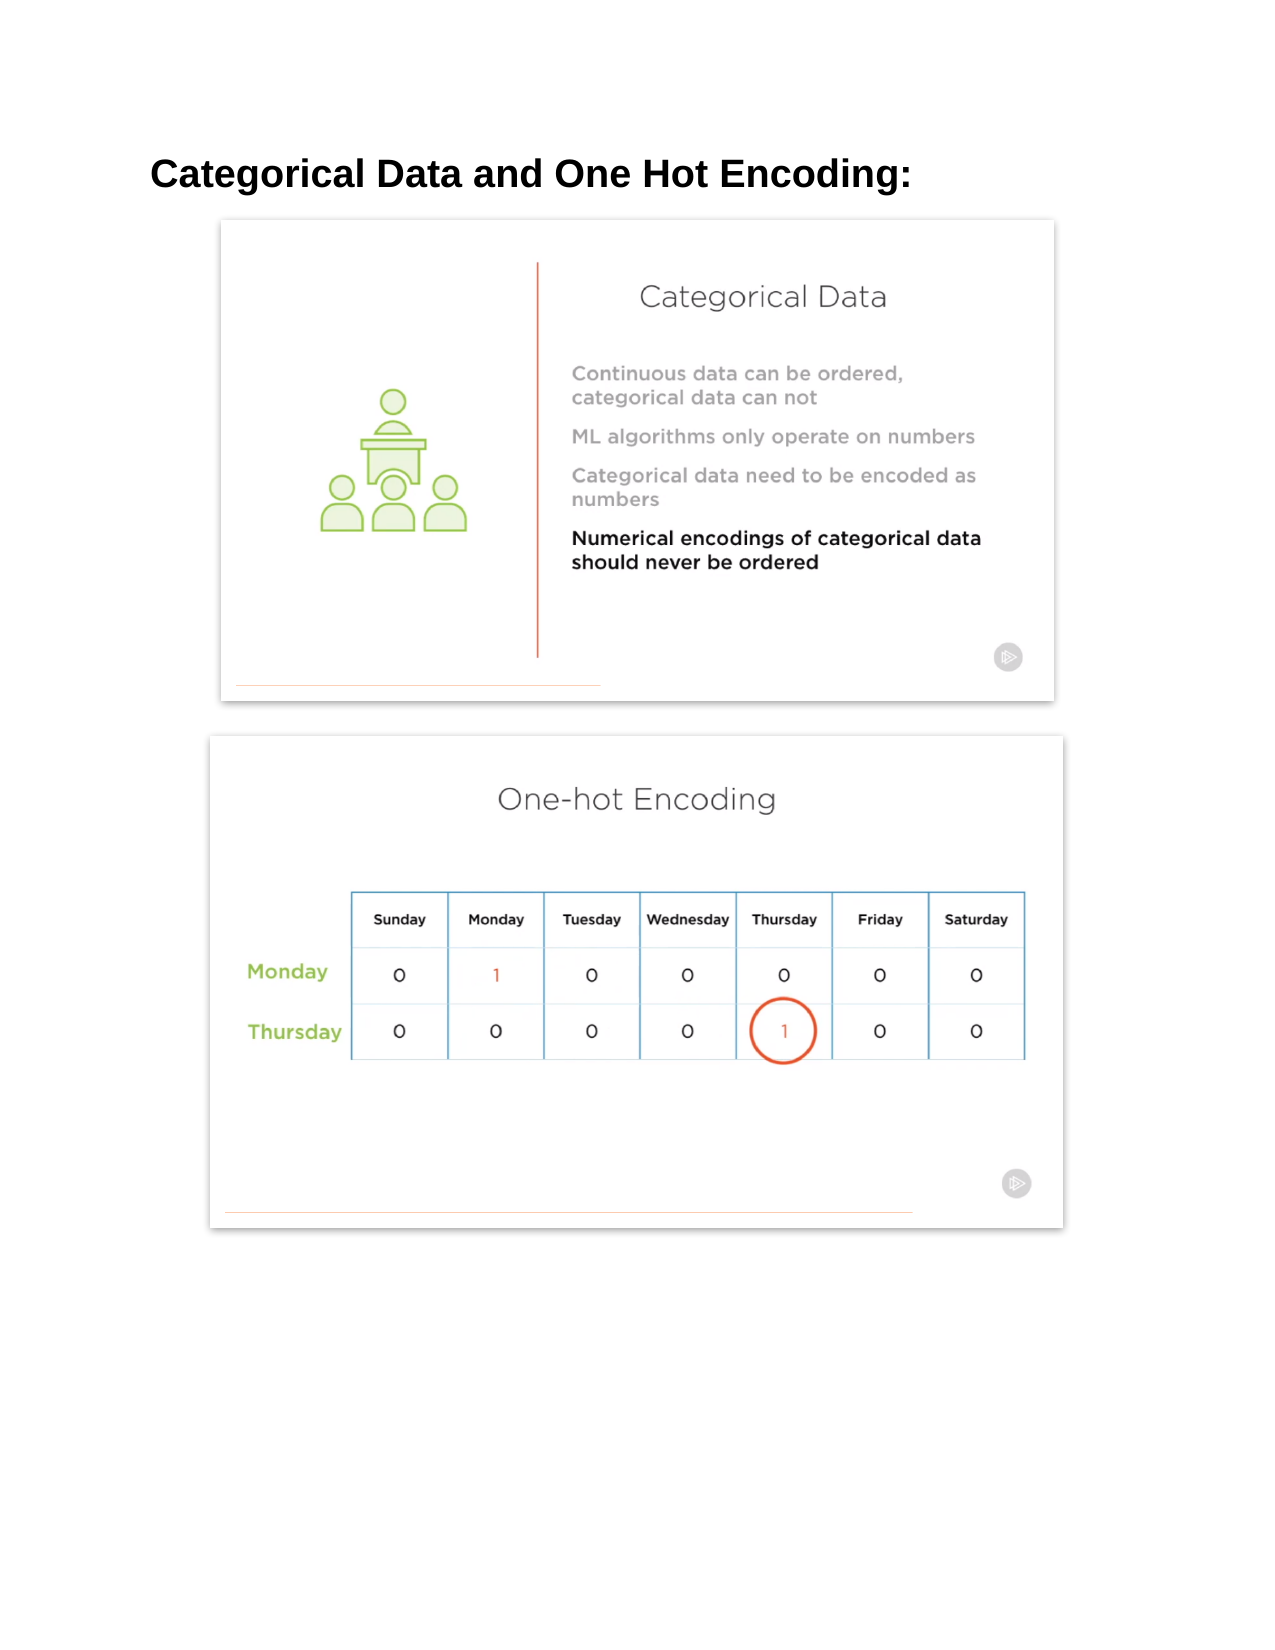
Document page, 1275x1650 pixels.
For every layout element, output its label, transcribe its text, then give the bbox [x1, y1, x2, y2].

picture [225, 751, 1048, 1213]
picture [236, 235, 1039, 686]
text Categorical Data and One Hot Encoding: [150, 150, 1125, 196]
